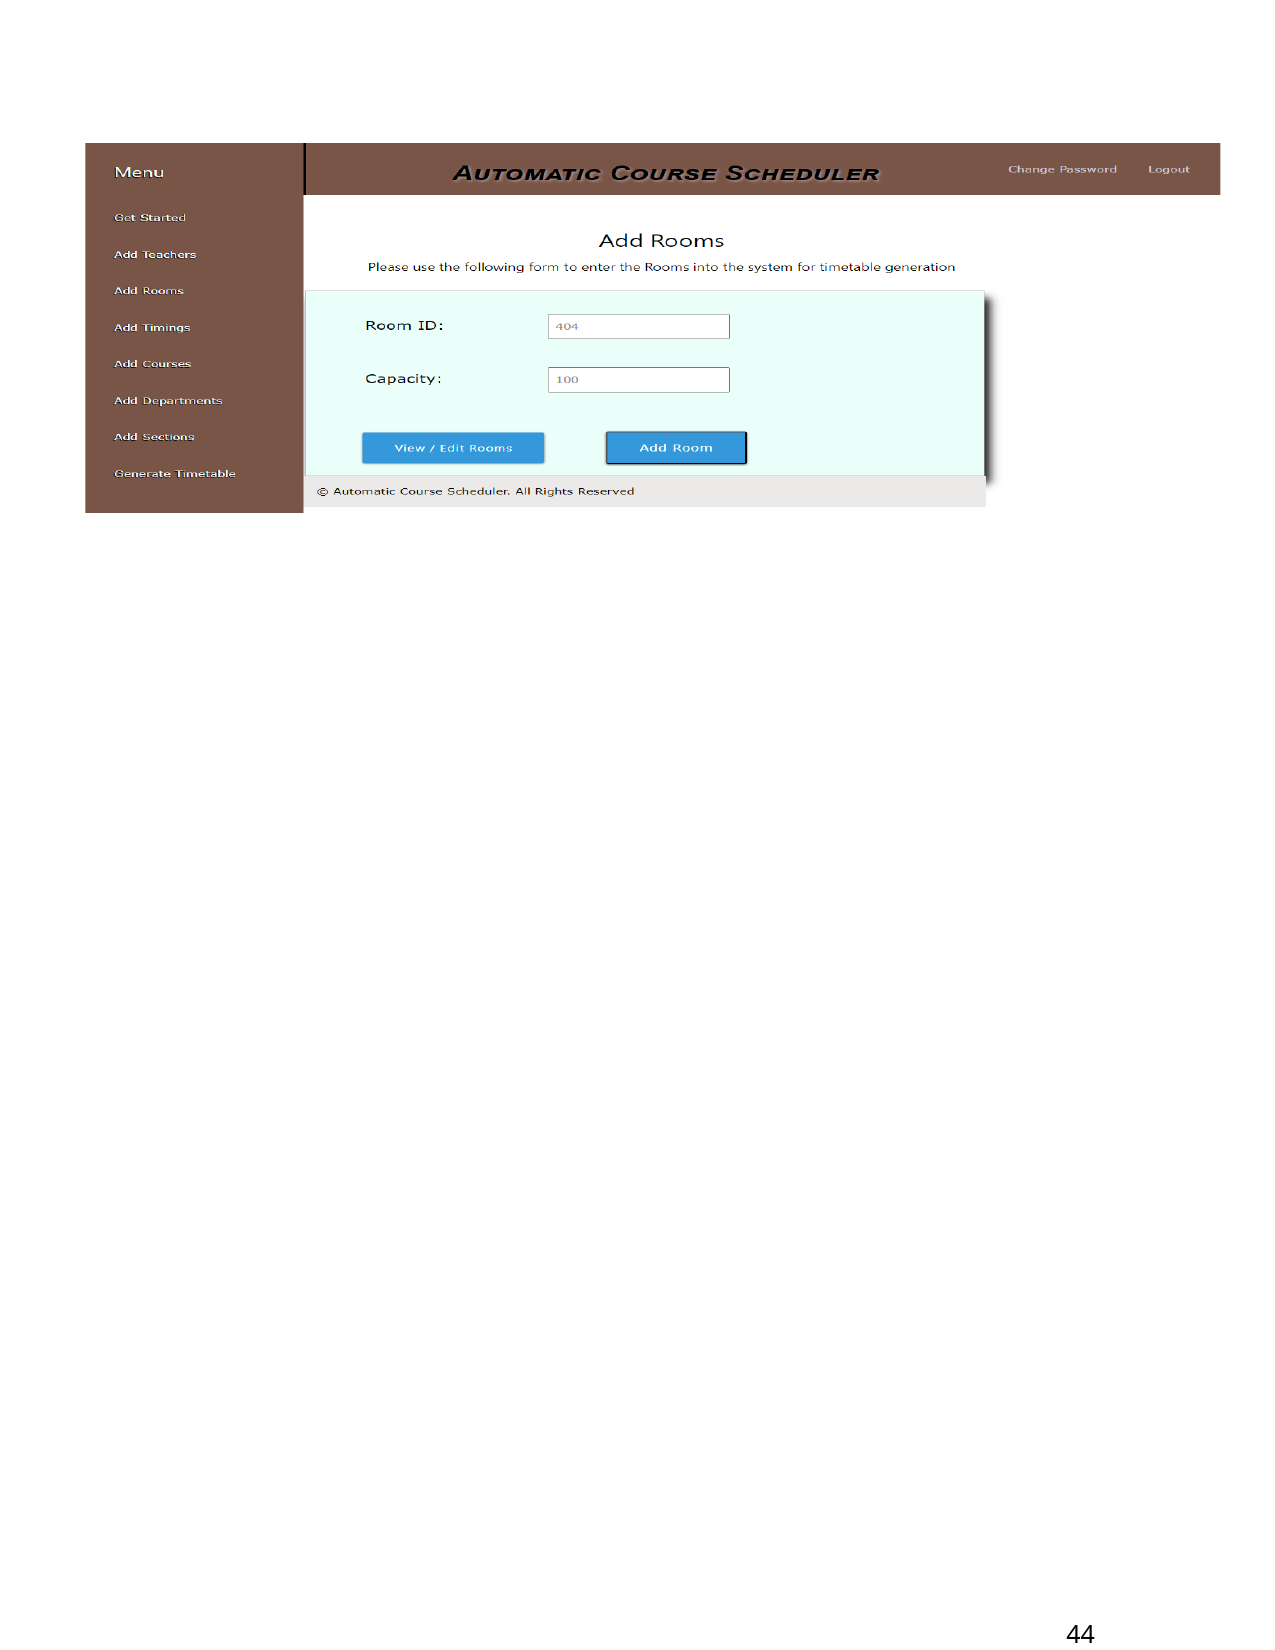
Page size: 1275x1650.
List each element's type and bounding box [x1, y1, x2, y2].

picture [85, 143, 1221, 513]
